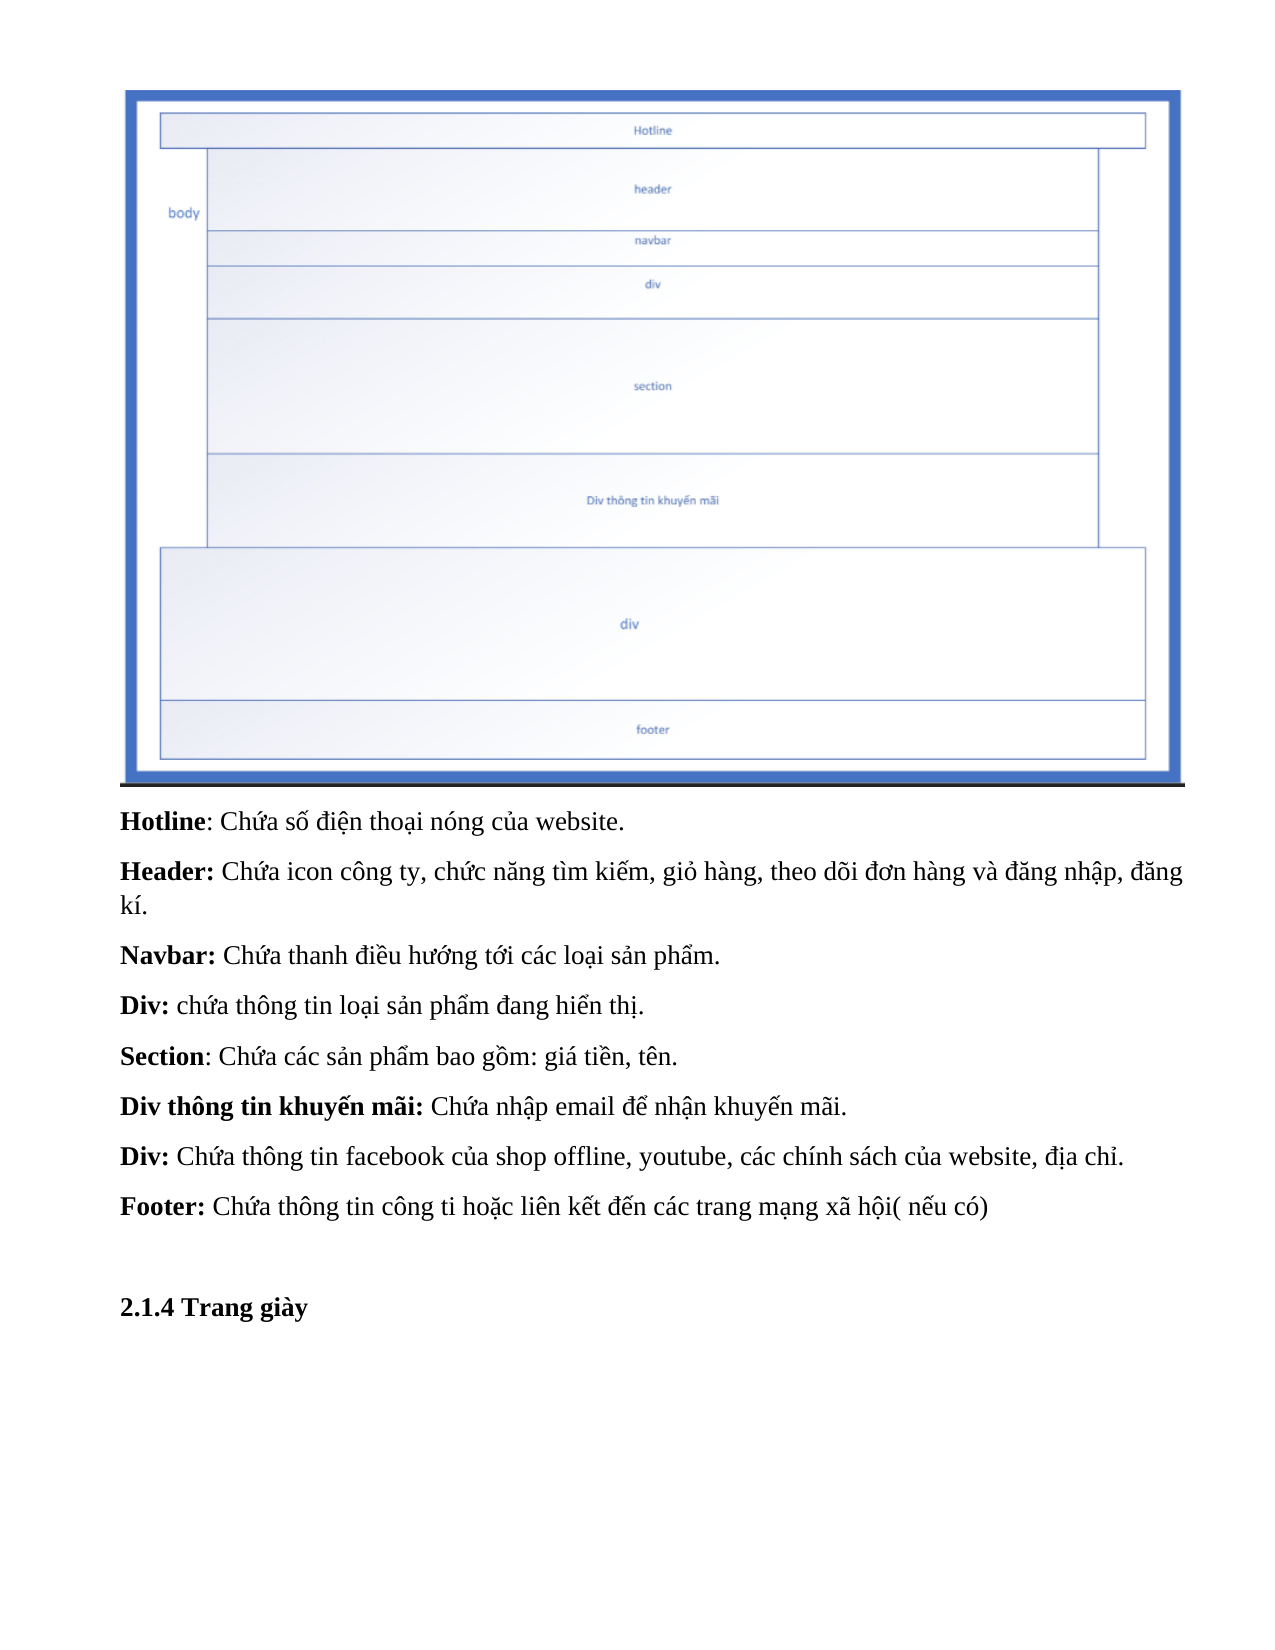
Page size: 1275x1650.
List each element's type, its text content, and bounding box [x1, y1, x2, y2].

text Div thông tin khuyến mãi: Chứa nhập email để nhận khuyến mãi. [120, 1090, 1185, 1121]
text Div: chứa thông tin loại sản phẩm đang hiển thị. [120, 989, 1185, 1021]
text Section: Chứa các sản phẩm bao gồm: giá tiền, tên. [120, 1039, 1185, 1071]
text Div: Chứa thông tin facebook của shop offline, youtube, các chính sách của website, địa chỉ. [120, 1140, 1185, 1171]
text 2.1.4 Trang giày [120, 1291, 1185, 1322]
text Header: Chứa icon công ty, chức năng tìm kiếm, giỏ hàng, theo dõi đơn hàng và đăng nhập, đăng kí. [120, 855, 1185, 920]
text Hotline: Chứa số điện thoại nóng của website. [120, 805, 1185, 836]
text Footer: Chứa thông tin công ti hoặc liên kết đến các trang mạng xã hội( nếu có) [120, 1190, 1185, 1221]
text Navbar: Chứa thanh điều hướng tới các loại sản phẩm. [120, 939, 1185, 970]
picture [120, 90, 1185, 787]
